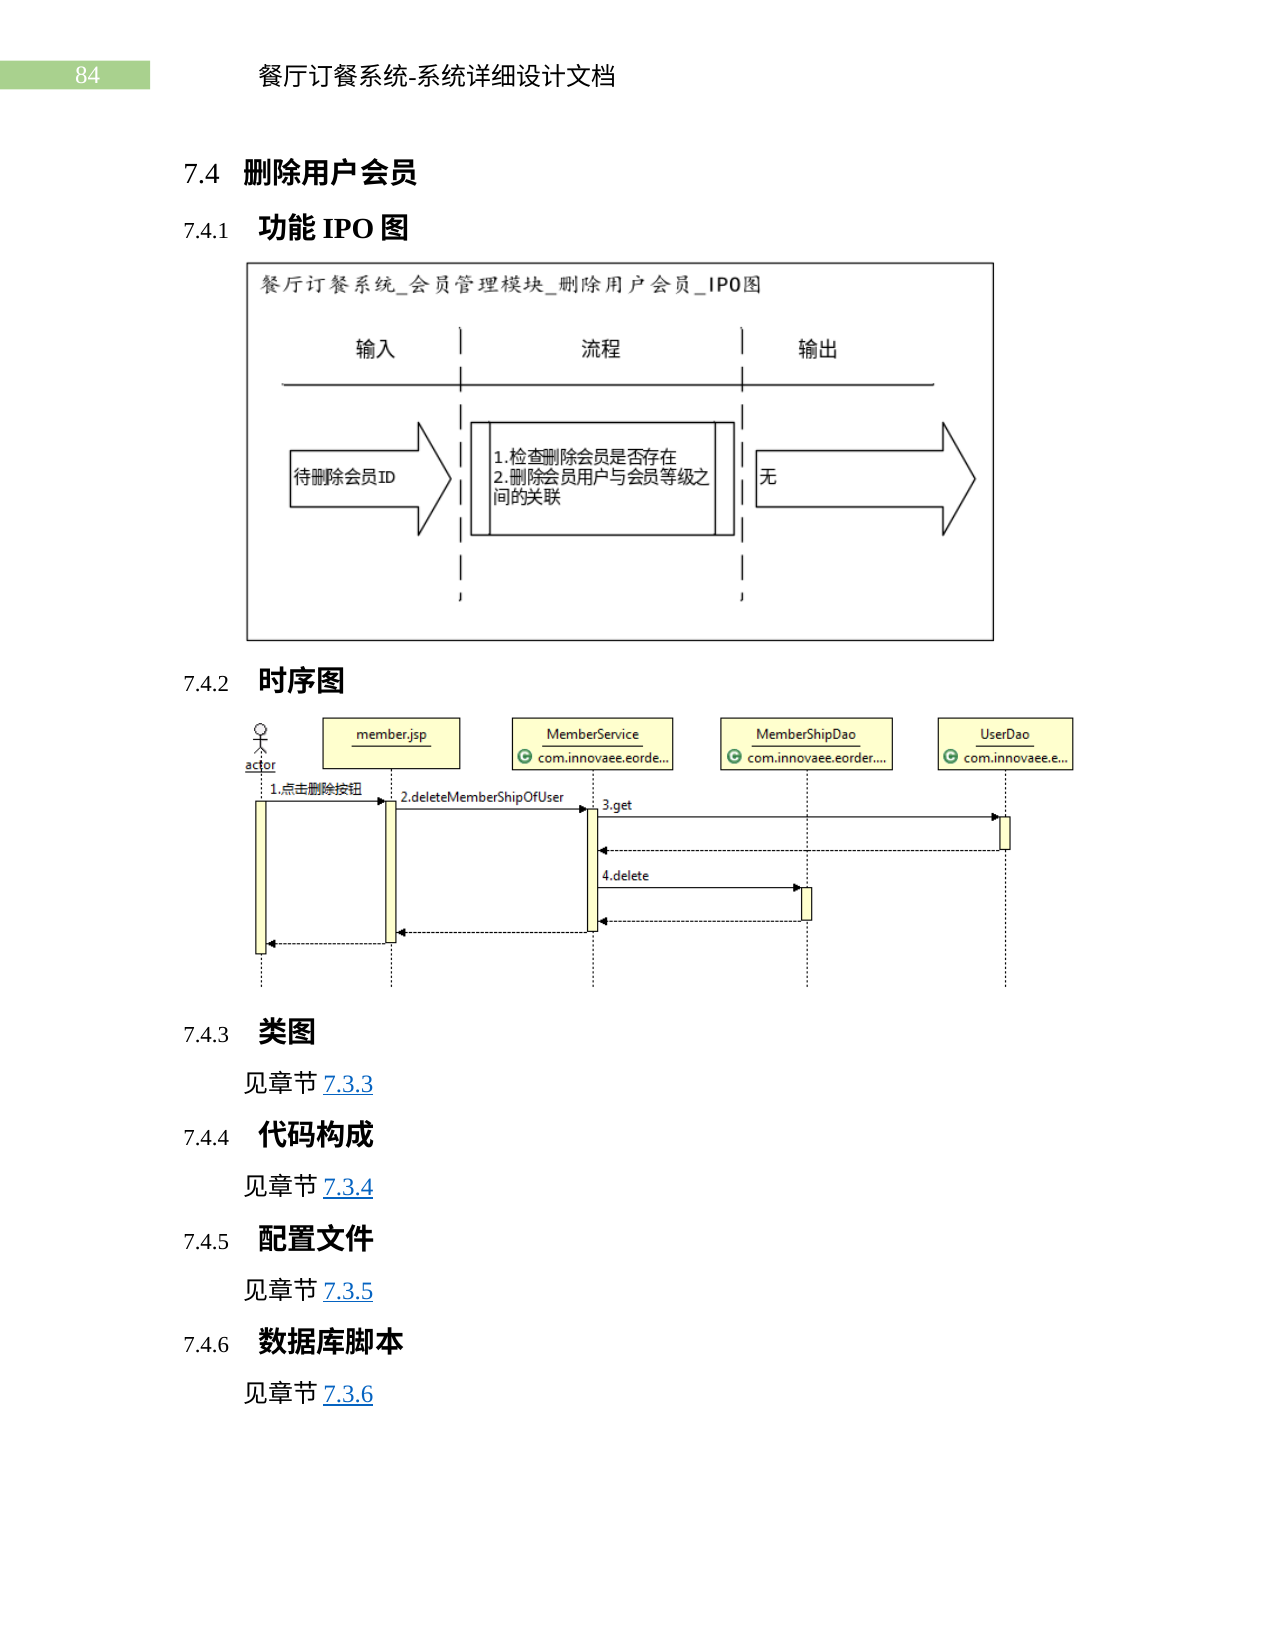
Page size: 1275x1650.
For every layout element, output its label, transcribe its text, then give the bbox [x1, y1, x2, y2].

text 见章节7.3.5 [183, 1270, 1088, 1306]
subtitle 时序图 [183, 658, 1088, 700]
text 见章节7.3.3 [183, 1063, 1088, 1099]
subtitle 数据库脚本 [183, 1319, 1088, 1361]
text 见章节7.3.4 [183, 1167, 1088, 1203]
subtitle 类图 [183, 1008, 1088, 1051]
subtitle 代码构成 [183, 1112, 1088, 1154]
subtitle 功能IPO图 [183, 205, 1088, 247]
subtitle 配置文件 [183, 1215, 1088, 1258]
text 见章节7.3.6 [183, 1374, 1088, 1410]
picture [243, 712, 1079, 996]
subtitle 删除用户会员 [183, 150, 1088, 192]
